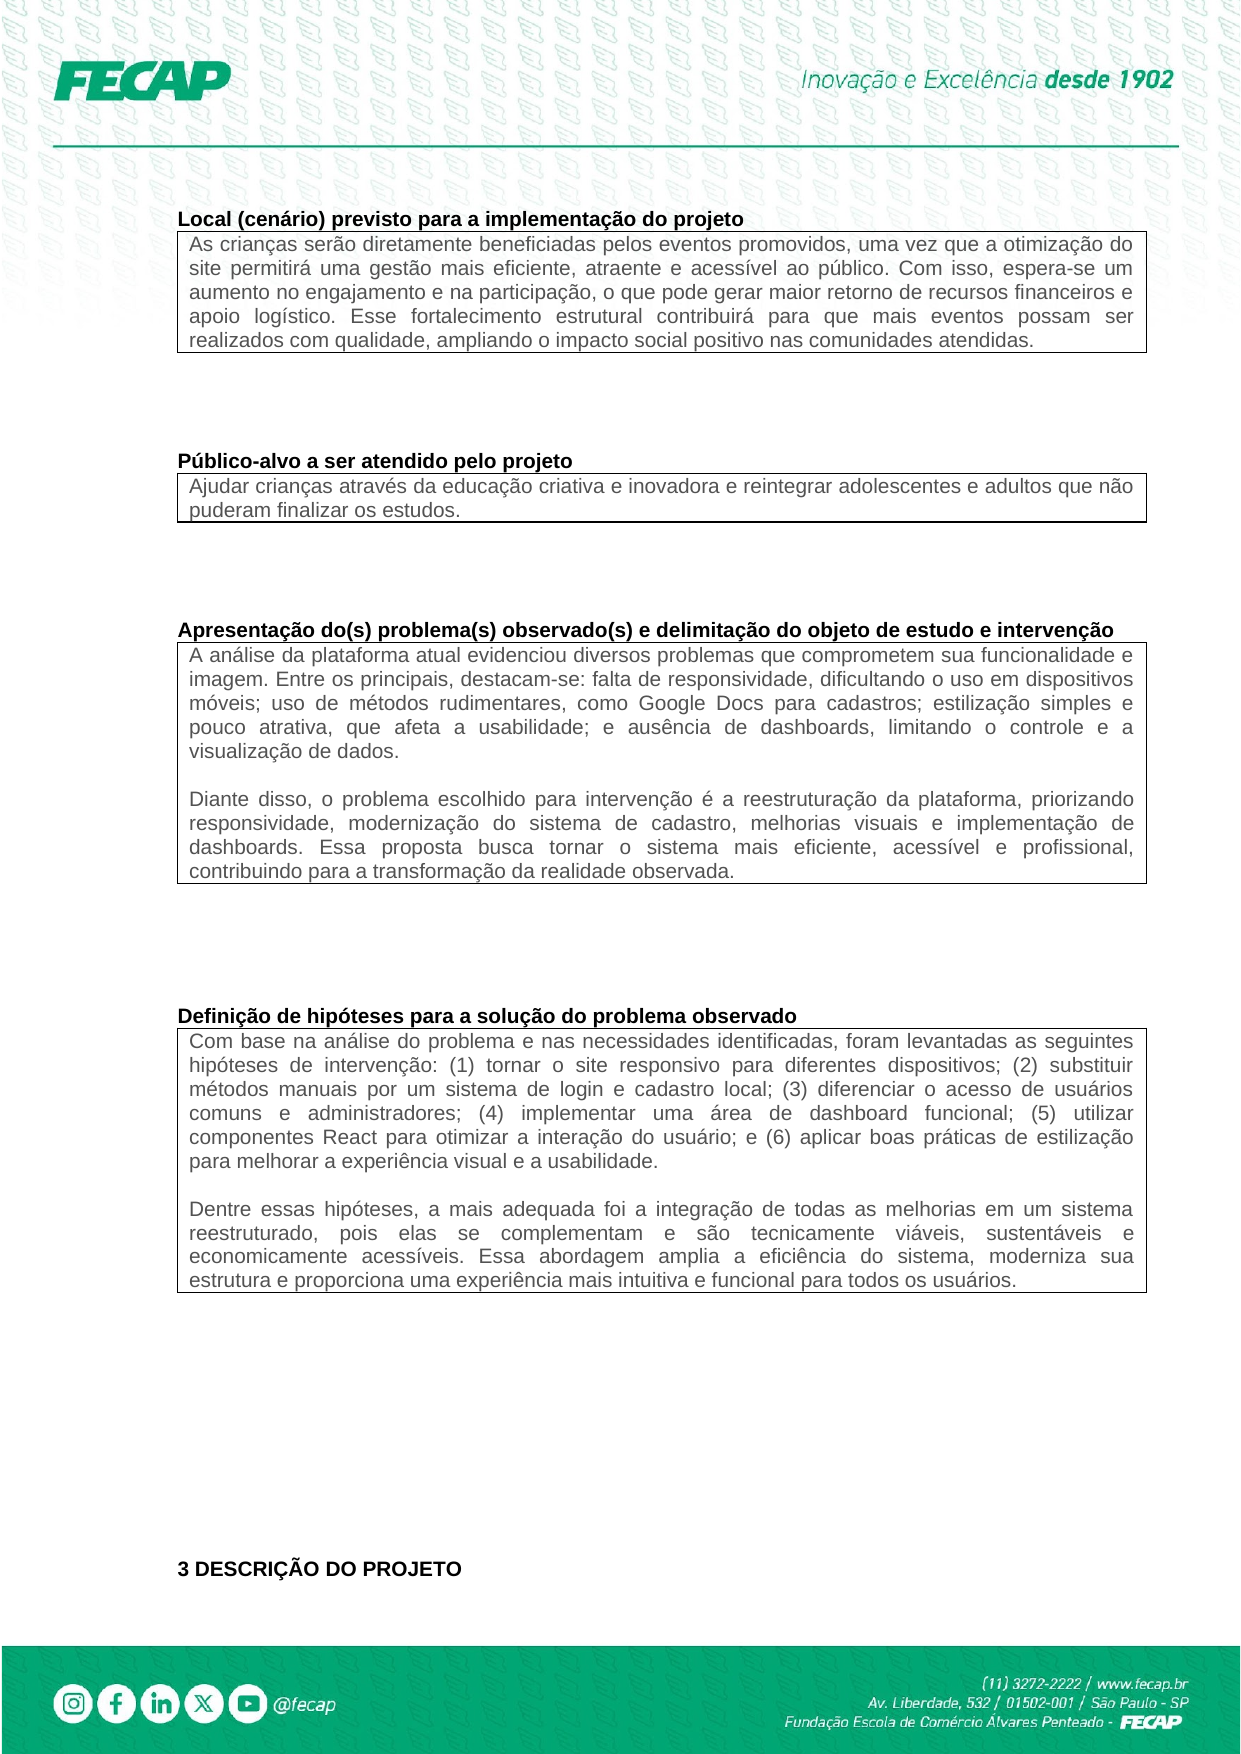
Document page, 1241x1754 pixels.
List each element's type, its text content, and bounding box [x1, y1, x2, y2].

text Público-alvo a ser atendido pelo projeto [177, 448, 1137, 472]
text Apresentação do(s) problema(s) observado(s) e delimitação do objeto de estudo e intervenção [177, 618, 1137, 642]
picture [1, 0, 1241, 1754]
text 3 DESCRIÇÃO DO PROJETO [177, 1557, 1137, 1581]
text Local (cenário) previsto para a implementação do projeto [177, 207, 1137, 231]
table_header Ajudar crianças através da educação criativa e inovadora e reintegrar adolescentes e adultos que não puderam finalizar os estudos. [178, 474, 1146, 521]
text Definição de hipóteses para a solução do problema observado [177, 1004, 1137, 1028]
table_header As crianças serão diretamente beneficiadas pelos eventos promovidos, uma vez que a otimização do site permitirá uma gestão mais eficiente, atraente e acessível ao público. Com isso, espera-se um aumento no engajamento e na participação, o que pode gerar maior retorno de recursos financeiros e apoio logístico. Esse fortalecimento estrutural contribuirá para que mais eventos possam ser realizados com qualidade, ampliando o impacto social positivo nas comunidades atendidas. [178, 232, 1146, 352]
table_header A análise da plataforma atual evidenciou diversos problemas que comprometem sua funcionalidade e imagem. Entre os principais, destacam-se: falta de responsividade, dificultando o uso em dispositivos móveis; uso de métodos rudimentares, como Google Docs para cadastros; estilização simples e pouco atrativa, que afeta a usabilidade; e ausência de dashboards, limitando o controle e a visualização de dados. Diante disso, o problema escolhido para intervenção é a reestruturação da plataforma, priorizando responsividade, modernização do sistema de cadastro, melhorias visuais e implementação de dashboards. Essa proposta busca tornar o sistema mais eficiente, acessível e profissional, contribuindo para a transformação da realidade observada. [178, 643, 1146, 883]
table_header Com base na análise do problema e nas necessidades identificadas, foram levantadas as seguintes hipóteses de intervenção: (1) tornar o site responsivo para diferentes dispositivos; (2) substituir métodos manuais por um sistema de login e cadastro local; (3) diferenciar o acesso de usuários comuns e administradores; (4) implementar uma área de dashboard funcional; (5) utilizar componentes React para otimizar a interação do usuário; e (6) aplicar boas práticas de estilização para melhorar a experiência visual e a usabilidade. Dentre essas hipóteses, a mais adequada foi a integração de todas as melhorias em um sistema reestruturado, pois elas se complementam e são tecnicamente viáveis, sustentáveis e economicamente acessíveis. Essa abordagem amplia a eficiência do sistema, moderniza sua estrutura e proporciona uma experiência mais intuitiva e funcional para todos os usuários. [178, 1029, 1146, 1292]
